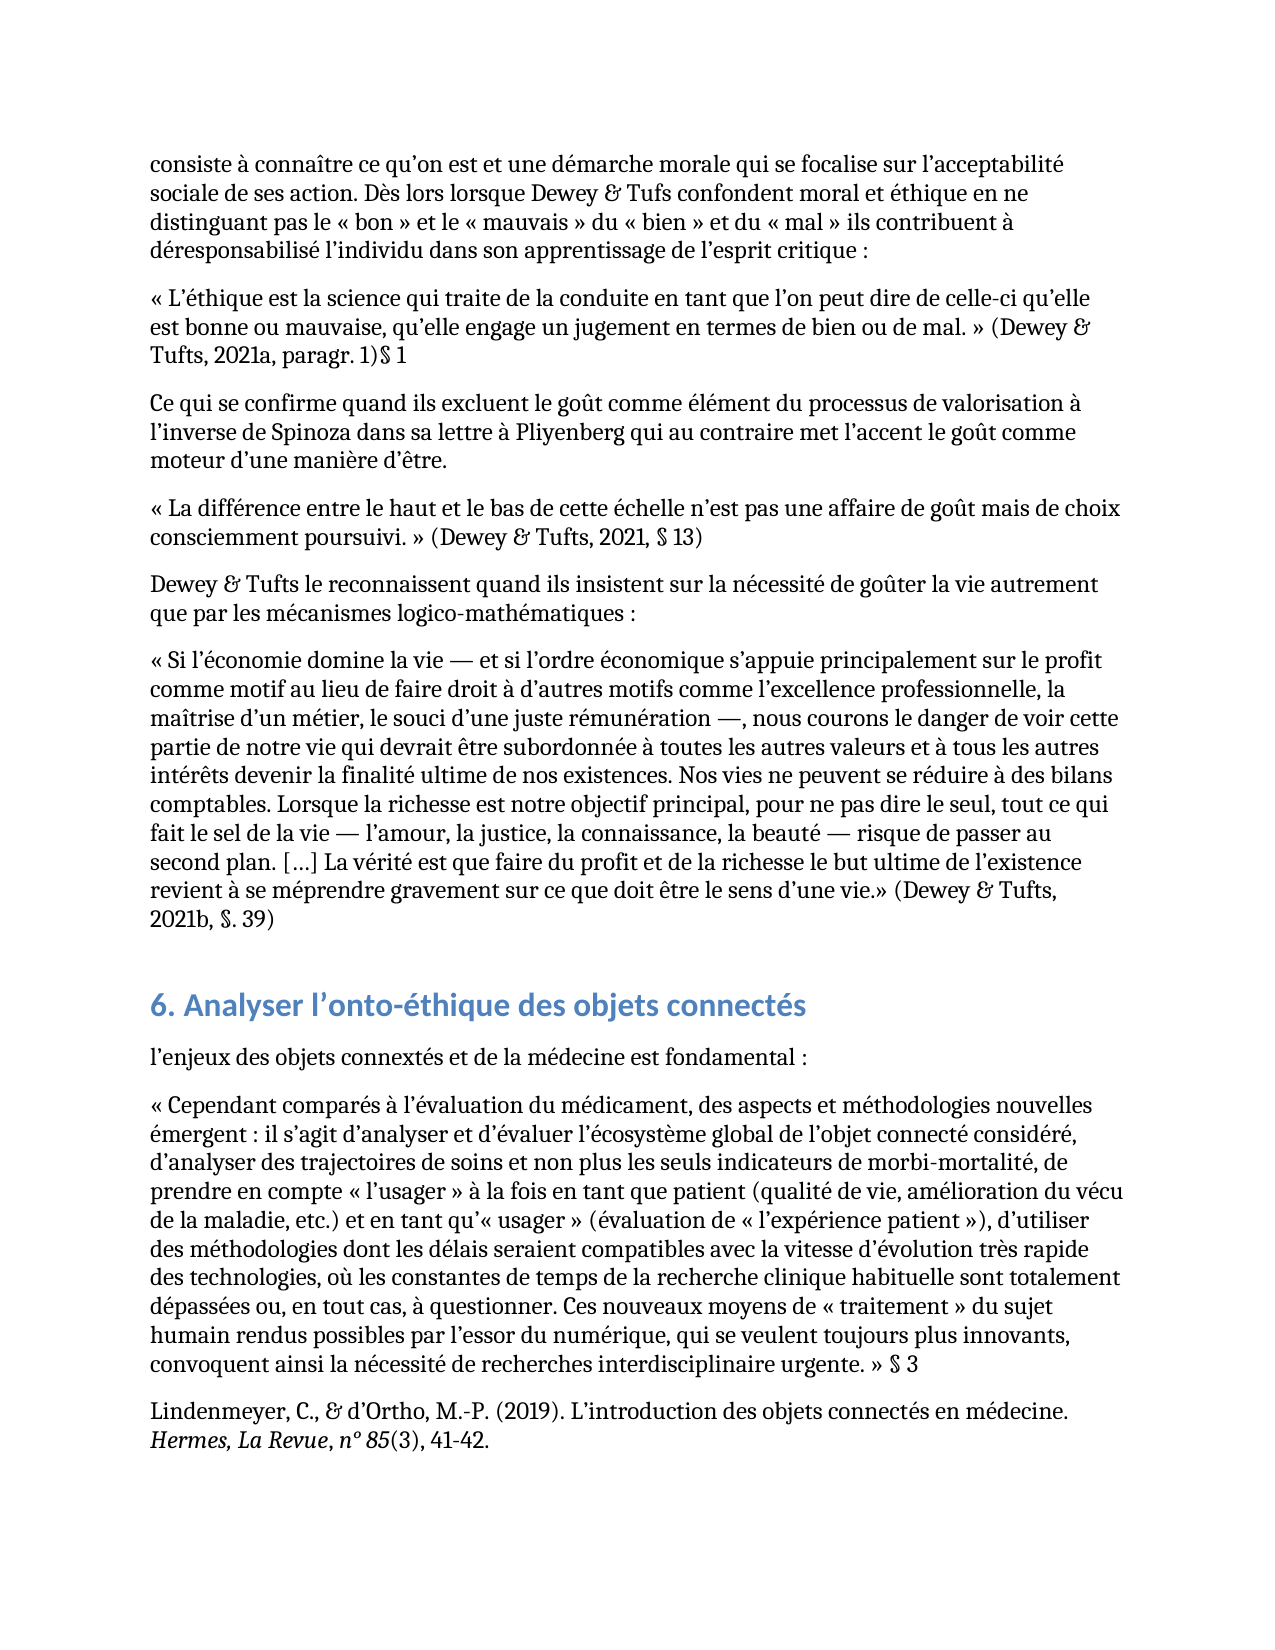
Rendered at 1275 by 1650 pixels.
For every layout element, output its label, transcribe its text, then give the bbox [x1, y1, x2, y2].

text l’enjeux des objets connextés et de la médecine est fondamental : [150, 1043, 1125, 1072]
text « L’éthique est la science qui traite de la conduite en tant que l’on peut dire de celle-ci qu’elle est bonne ou mauvaise, qu’elle engage un jugement en termes de bien ou de mal. » (Dewey & Tufts, 2021a, paragr. 1)§ 1 [150, 284, 1125, 370]
text « Cependant comparés à l’évaluation du médicament, des aspects et méthodologies nouvelles émergent : il s’agit d’analyser et d’évaluer l’écosystème global de l’objet connecté considéré, d’analyser des trajectoires de soins et non plus les seuls indicateurs de morbi-mortalité, de prendre en compte « l’usager » à la fois en tant que patient (qualité de vie, amélioration du vécu de la maladie, etc.) et en tant qu’« usager » (évaluation de « l’expérience patient »), d’utiliser des méthodologies dont les délais seraient compatibles avec la vitesse d’évolution très rapide des technologies, où les constantes de temps de la recherche clinique habituelle sont totalement dépassées ou, en tout cas, à questionner. Ces nouveaux moyens de « traitement » du sujet humain rendus possibles par l’essor du numérique, qui se veulent toujours plus innovants, convoquent ainsi la nécessité de recherches interdisciplinaire urgente. » § 3 [150, 1091, 1125, 1378]
text Dewey & Tufts le reconnaissent quand ils insistent sur la nécessité de goûter la vie autrement que par les mécanismes logico-mathématiques : [150, 570, 1125, 627]
subtitle 6. Analyser l’onto-éthique des objets connectés [150, 984, 1125, 1024]
text « Si l’économie domine la vie — et si l’ordre économique s’appuie principalement sur le profit comme motif au lieu de faire droit à d’autres motifs comme l’excellence professionnelle, la maîtrise d’un métier, le souci d’une juste rémunération —, nous courons le danger de voir cette partie de notre vie qui devrait être subordonnée à toutes les autres valeurs et à tous les autres intérêts devenir la finalité ultime de nos existences. Nos vies ne peuvent se réduire à des bilans comptables. Lorsque la richesse est notre objectif principal, pour ne pas dire le seul, tout ce qui fait le sel de la vie — l’amour, la justice, la connaissance, la beauté — risque de passer au second plan. […] La vérité est que faire du profit et de la richesse le but ultime de l’existence revient à se méprendre gravement sur ce que doit être le sens d’une vie.» (Dewey & Tufts, 2021b, §. 39) [150, 646, 1125, 934]
text Lindenmeyer, C., & d’Ortho, M.-P. (2019). L’introduction des objets connectés en médecine. Hermes, La Revue, n° 85(3), 41‑42. [150, 1397, 1125, 1454]
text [150, 150, 1125, 265]
text Ce qui se confirme quand ils excluent le goût comme élément du processus de valorisation à l’inverse de Spinoza dans sa lettre à Pliyenberg qui au contraire met l’accent le goût comme moteur d’une manière d’être. [150, 389, 1125, 475]
text « La différence entre le haut et le bas de cette échelle n’est pas une affaire de goût mais de choix consciemment poursuivi. » (Dewey & Tufts, 2021, § 13) [150, 494, 1125, 551]
